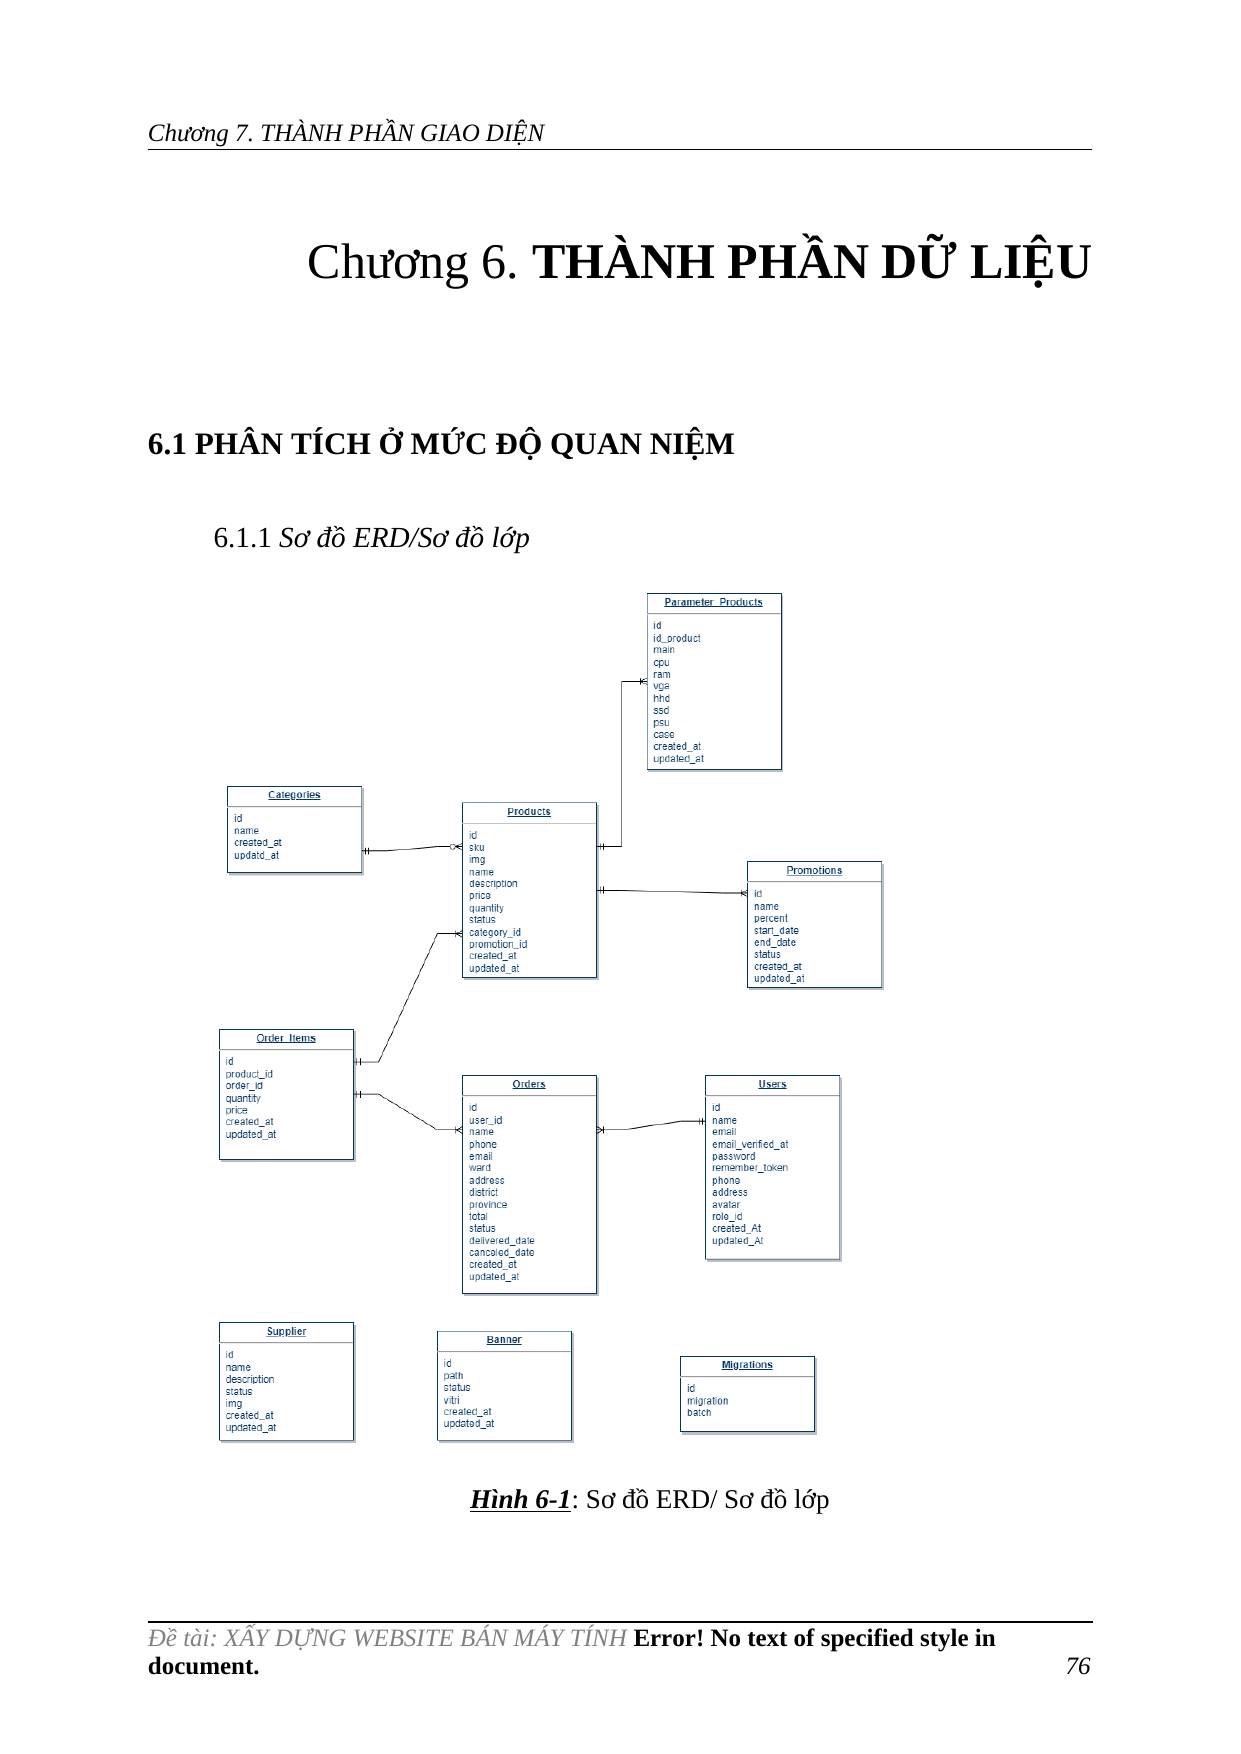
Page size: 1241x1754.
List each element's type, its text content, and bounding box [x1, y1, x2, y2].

subtitle THÀNH PHẦN DỮ LIỆU [148, 232, 1092, 289]
picture [206, 580, 897, 1456]
subtitle PHÂN TÍCH Ở MỨC ĐỘ QUAN NIỆM [148, 418, 1092, 464]
subtitle Sơ đồ ERD/Sơ đồ lớp [213, 514, 1092, 556]
text Hình 6-1: Sơ đồ ERD/ Sơ đồ lớp [148, 1483, 1092, 1515]
